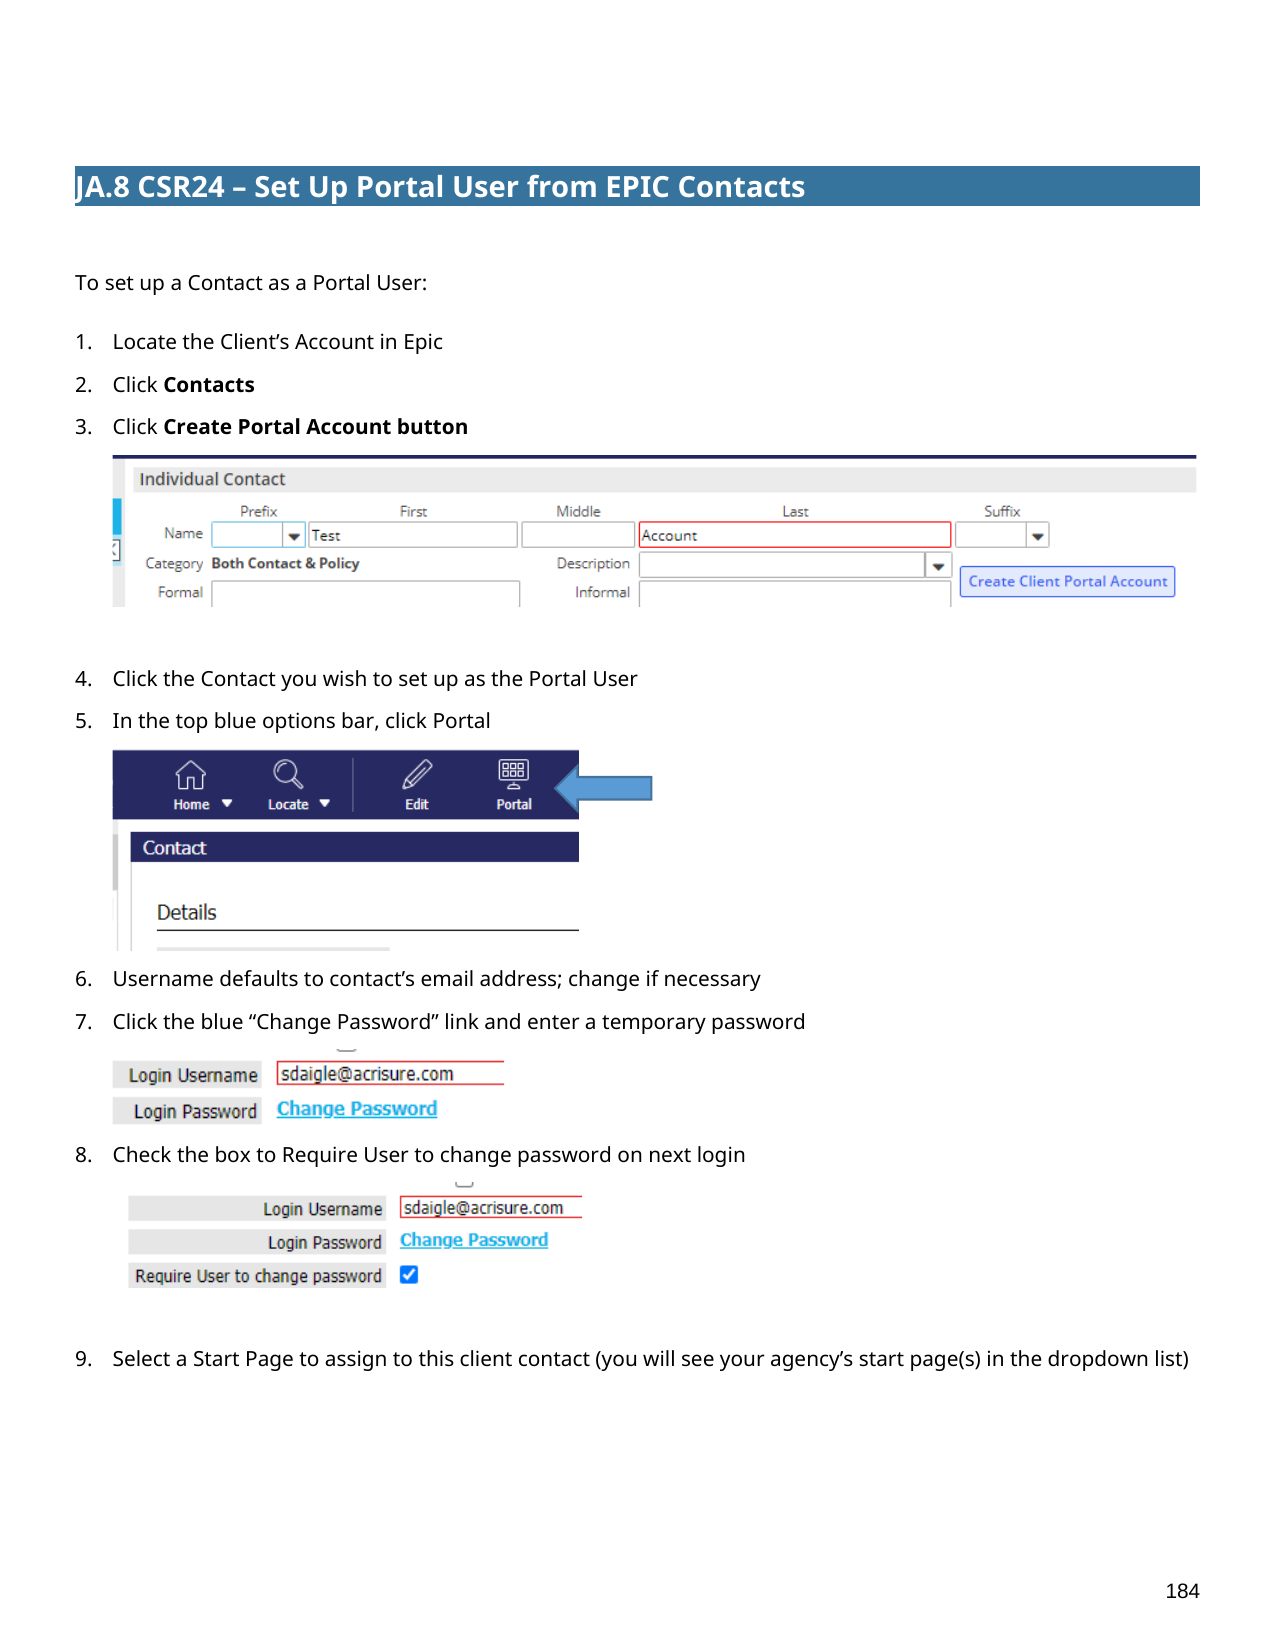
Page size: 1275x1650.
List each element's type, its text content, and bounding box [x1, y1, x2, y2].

list Select a Start Page to assign to this client contact (you will see your agency’s start page(s) in the dropdown list) [75, 1344, 1200, 1373]
list Click Create Portal Account button [75, 412, 1200, 441]
subtitle JA.8 CSR24 – Set Up Portal User from EPIC Contacts [75, 166, 1200, 206]
picture [112, 1049, 505, 1126]
picture [112, 748, 579, 951]
list Username defaults to contact’s email address; change if necessary [75, 964, 1200, 993]
list Locate the Client’s Account in Epic [75, 327, 1200, 356]
list Click the Contact you wish to set up as the Portal User [75, 664, 1200, 692]
text To set up a Contact as a Portal User: [75, 268, 1200, 296]
picture [112, 455, 1197, 607]
list Check the box to Require User to change password on next login [75, 1140, 1200, 1168]
list In the top blue options bar, click Portal [75, 706, 1200, 735]
list Click the blue “Change Password” link and enter a temporary password [75, 1007, 1200, 1035]
picture [112, 1182, 583, 1288]
list Click Contacts [75, 370, 1200, 398]
